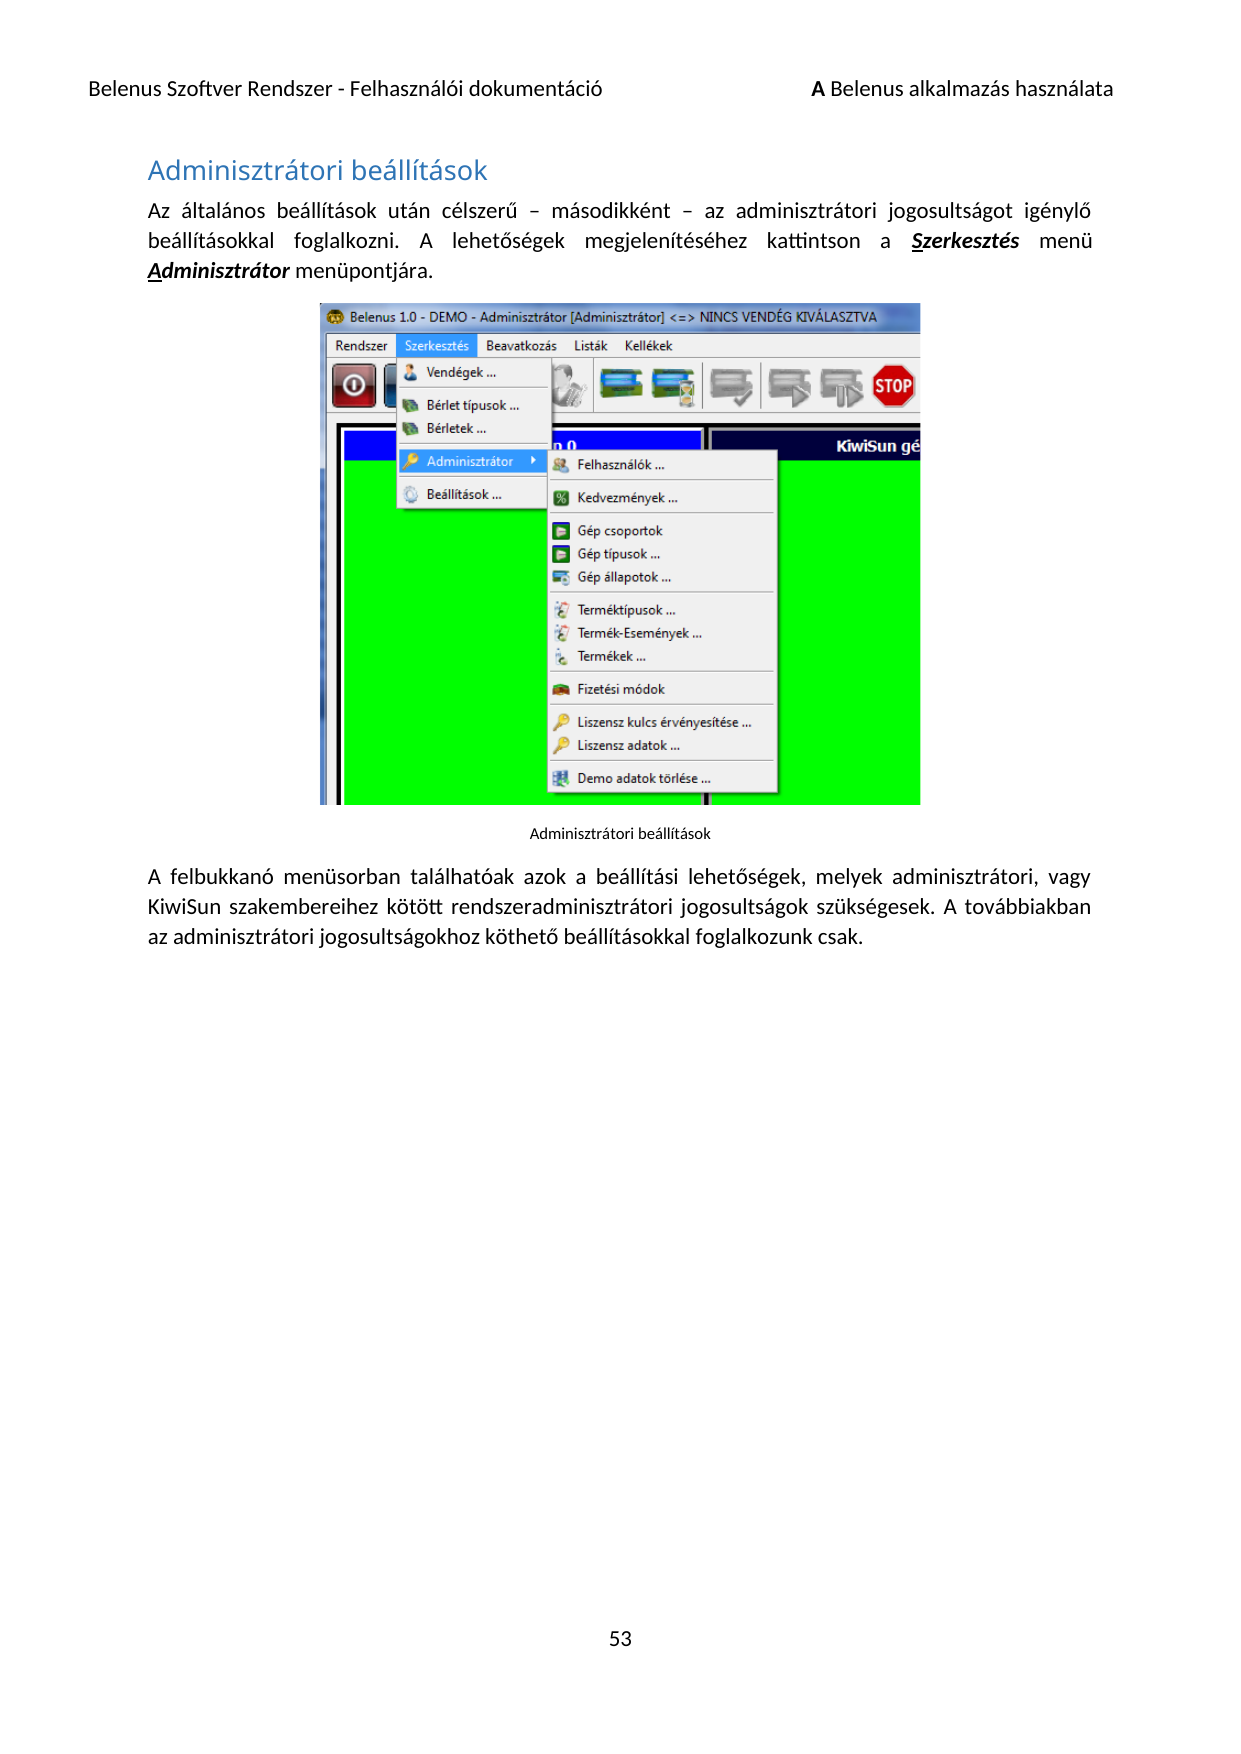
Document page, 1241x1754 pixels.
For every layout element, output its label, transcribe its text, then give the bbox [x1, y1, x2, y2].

text Az általános beállítások után célszerű – másodikként – az adminisztrátori jogosultságot igénylő beállításokkal foglalkozni. A lehetőségek megjelenítéséhez kattintson a Szerkesztés menü Adminisztrátor menüpontjára. [148, 196, 1093, 284]
picture [319, 303, 921, 805]
text Adminisztrátori beállítások [148, 823, 1093, 843]
text A felbukkanó menüsorban találhatóak azok a beállítási lehetőségek, melyek adminisztrátori, vagy KiwiSun szakembereihez kötött rendszeradminisztrátori jogosultságok szükségesek. A továbbiakban az adminisztrátori jogosultságokhoz köthető beállításokkal foglalkozunk csak. [148, 862, 1093, 950]
subtitle Adminisztrátori beállítások [148, 152, 1093, 189]
